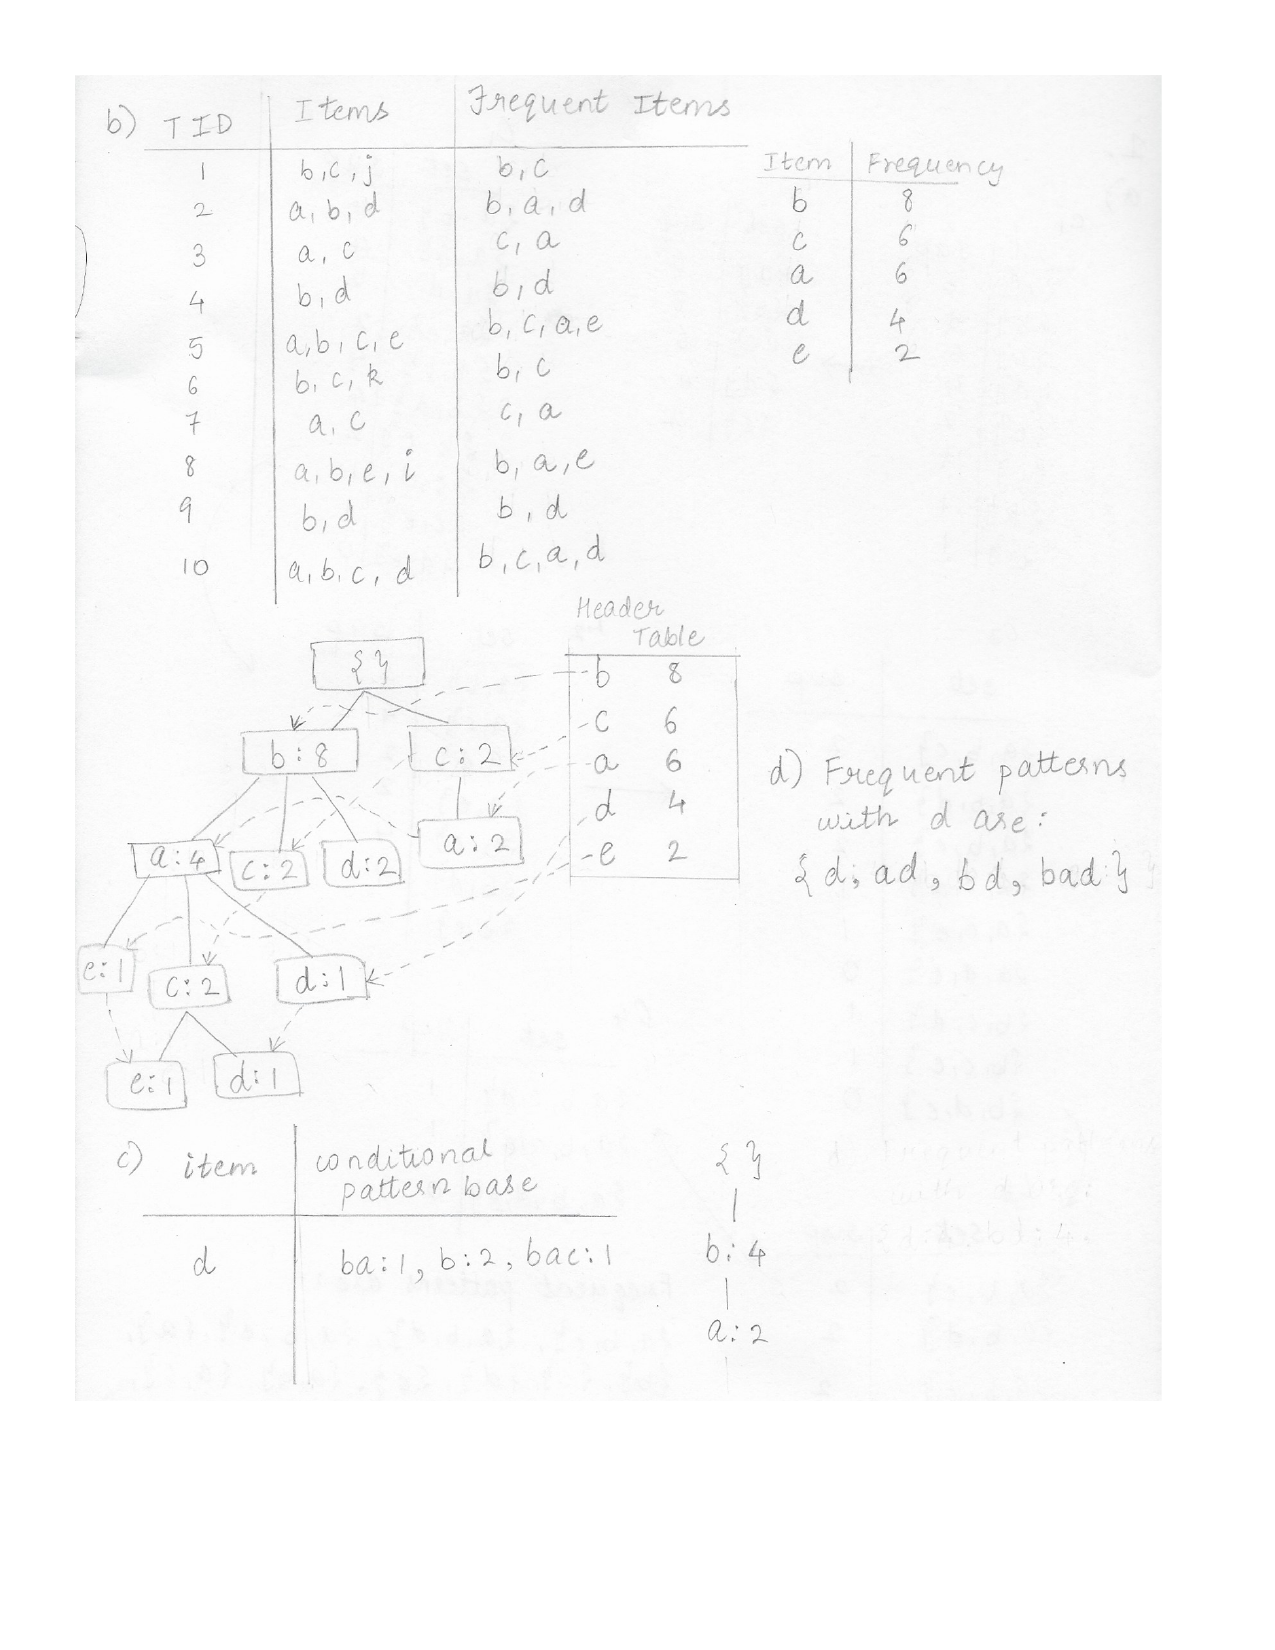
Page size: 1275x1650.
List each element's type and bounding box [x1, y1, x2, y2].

picture [75, 75, 1162, 1401]
